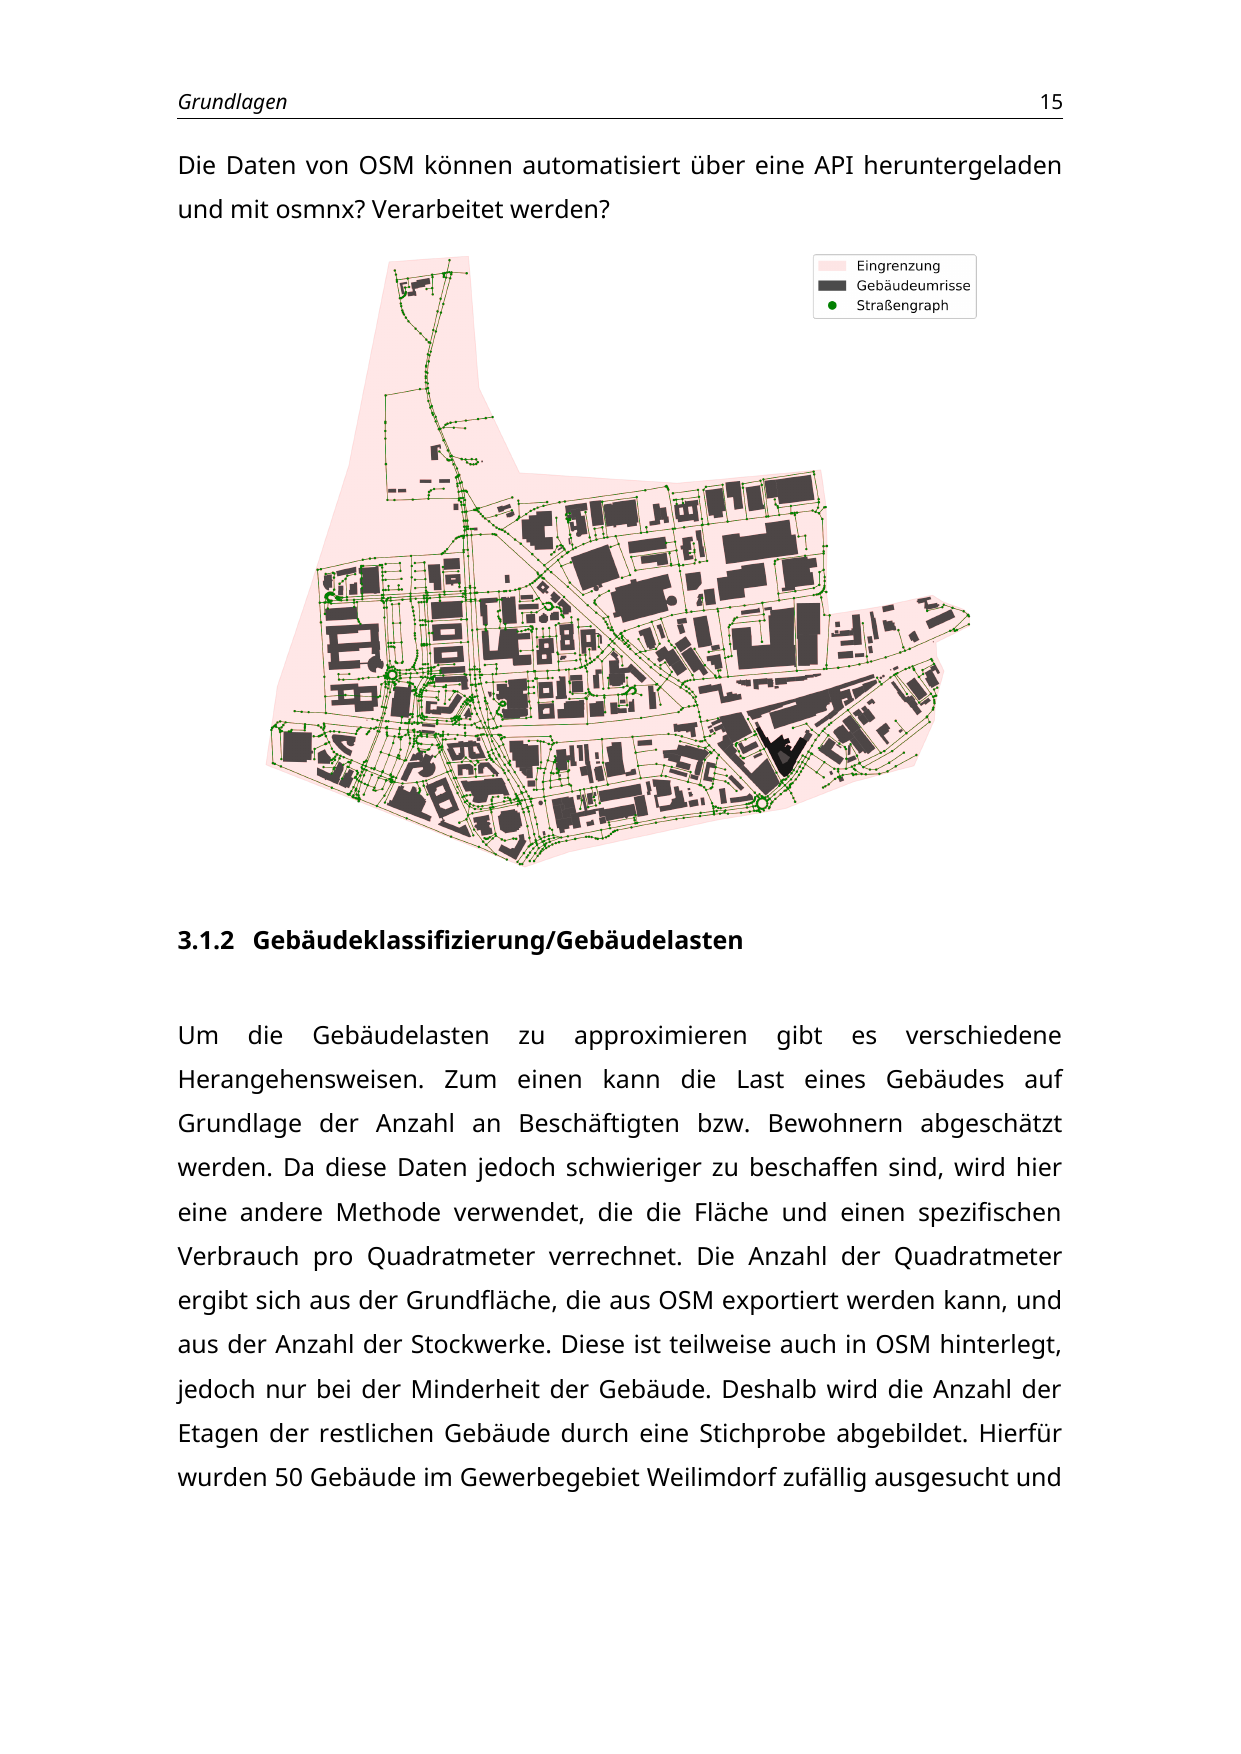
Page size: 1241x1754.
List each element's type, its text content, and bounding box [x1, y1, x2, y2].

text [177, 1017, 1063, 1494]
text Die Daten von OSM können automatisiert über eine API heruntergeladen und mit osmnx? Verarbeitet werden? [177, 148, 1063, 226]
picture [250, 248, 991, 876]
subtitle Gebäudeklassifizierung/Gebäudelasten [177, 923, 1063, 957]
